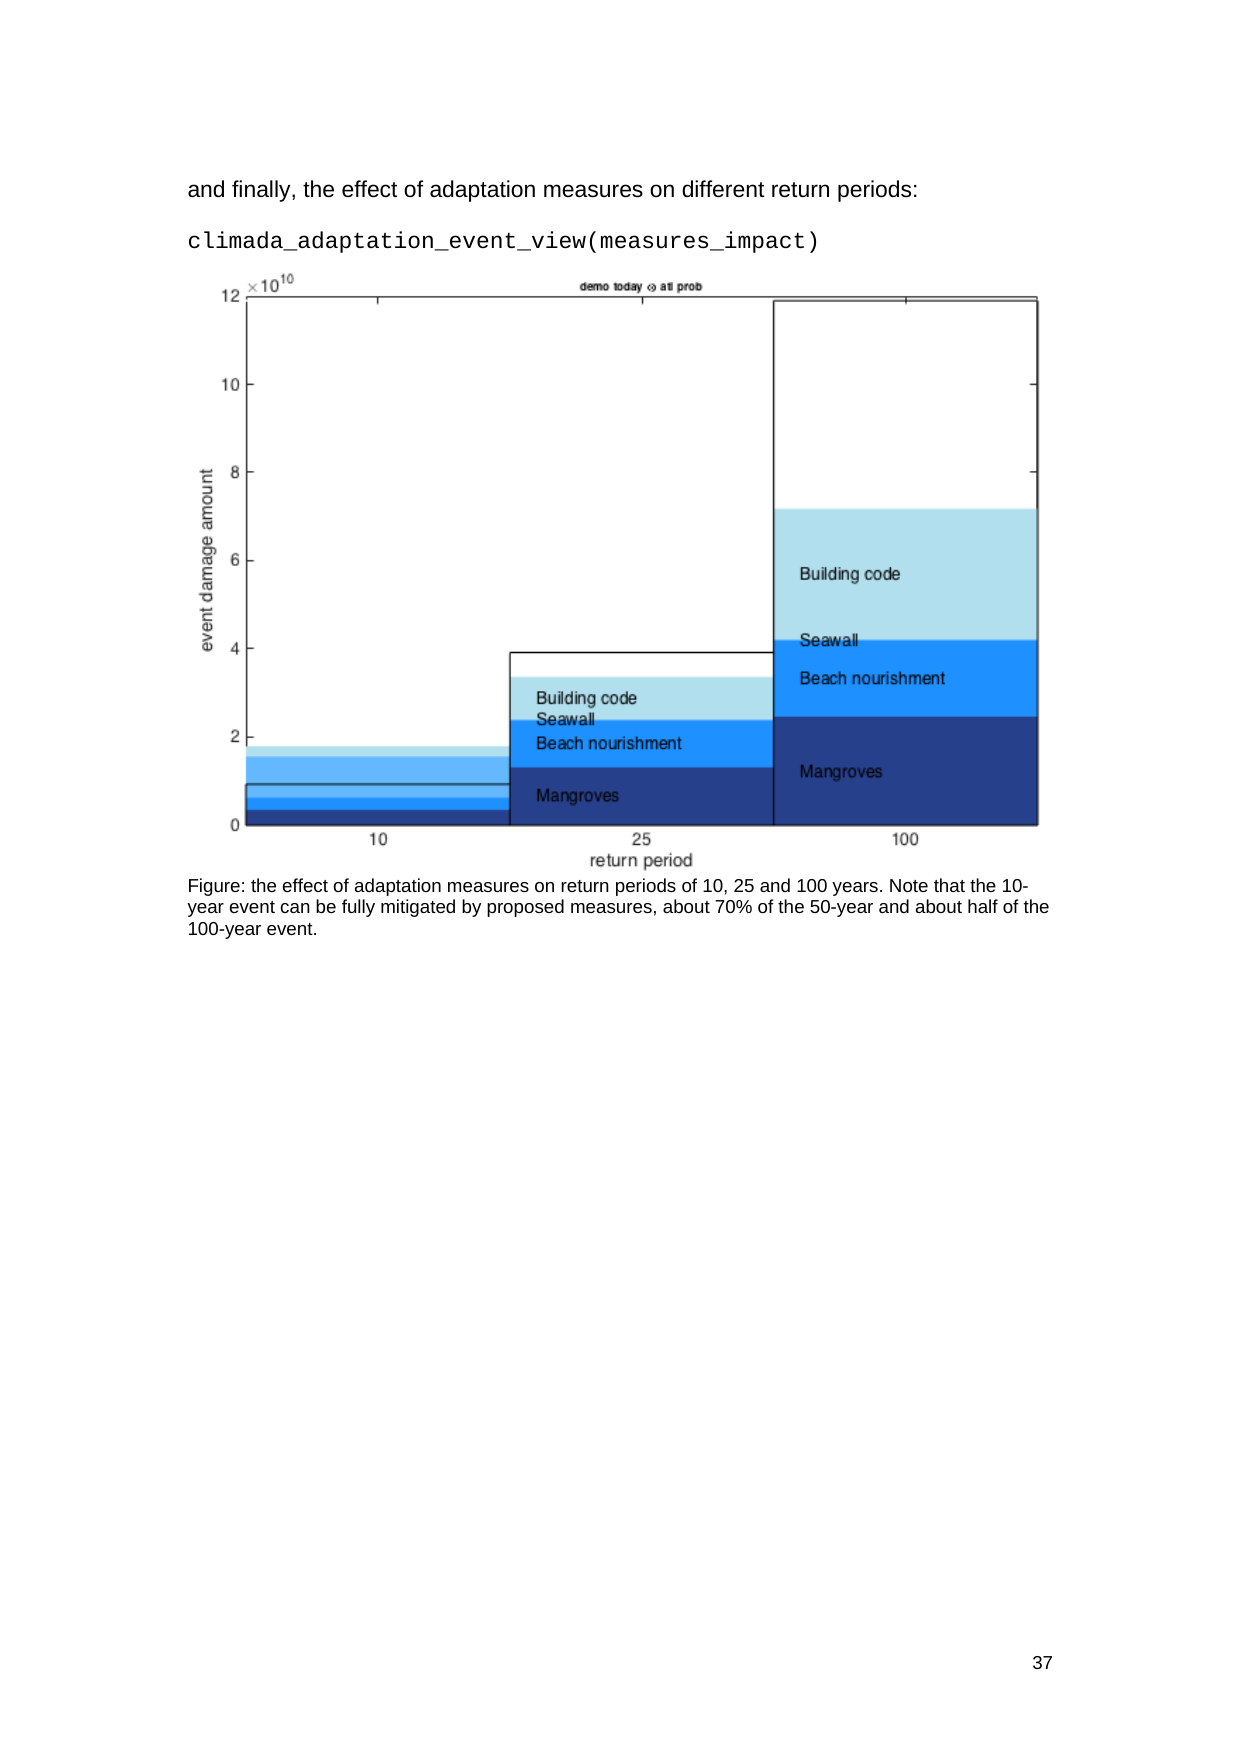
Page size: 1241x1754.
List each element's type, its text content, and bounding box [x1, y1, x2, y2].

text climada_adaptation_event_view(measures_impact) [187, 229, 1053, 255]
text and finally, the effect of adaptation measures on different return periods: [187, 176, 1053, 203]
picture [187, 255, 1052, 875]
